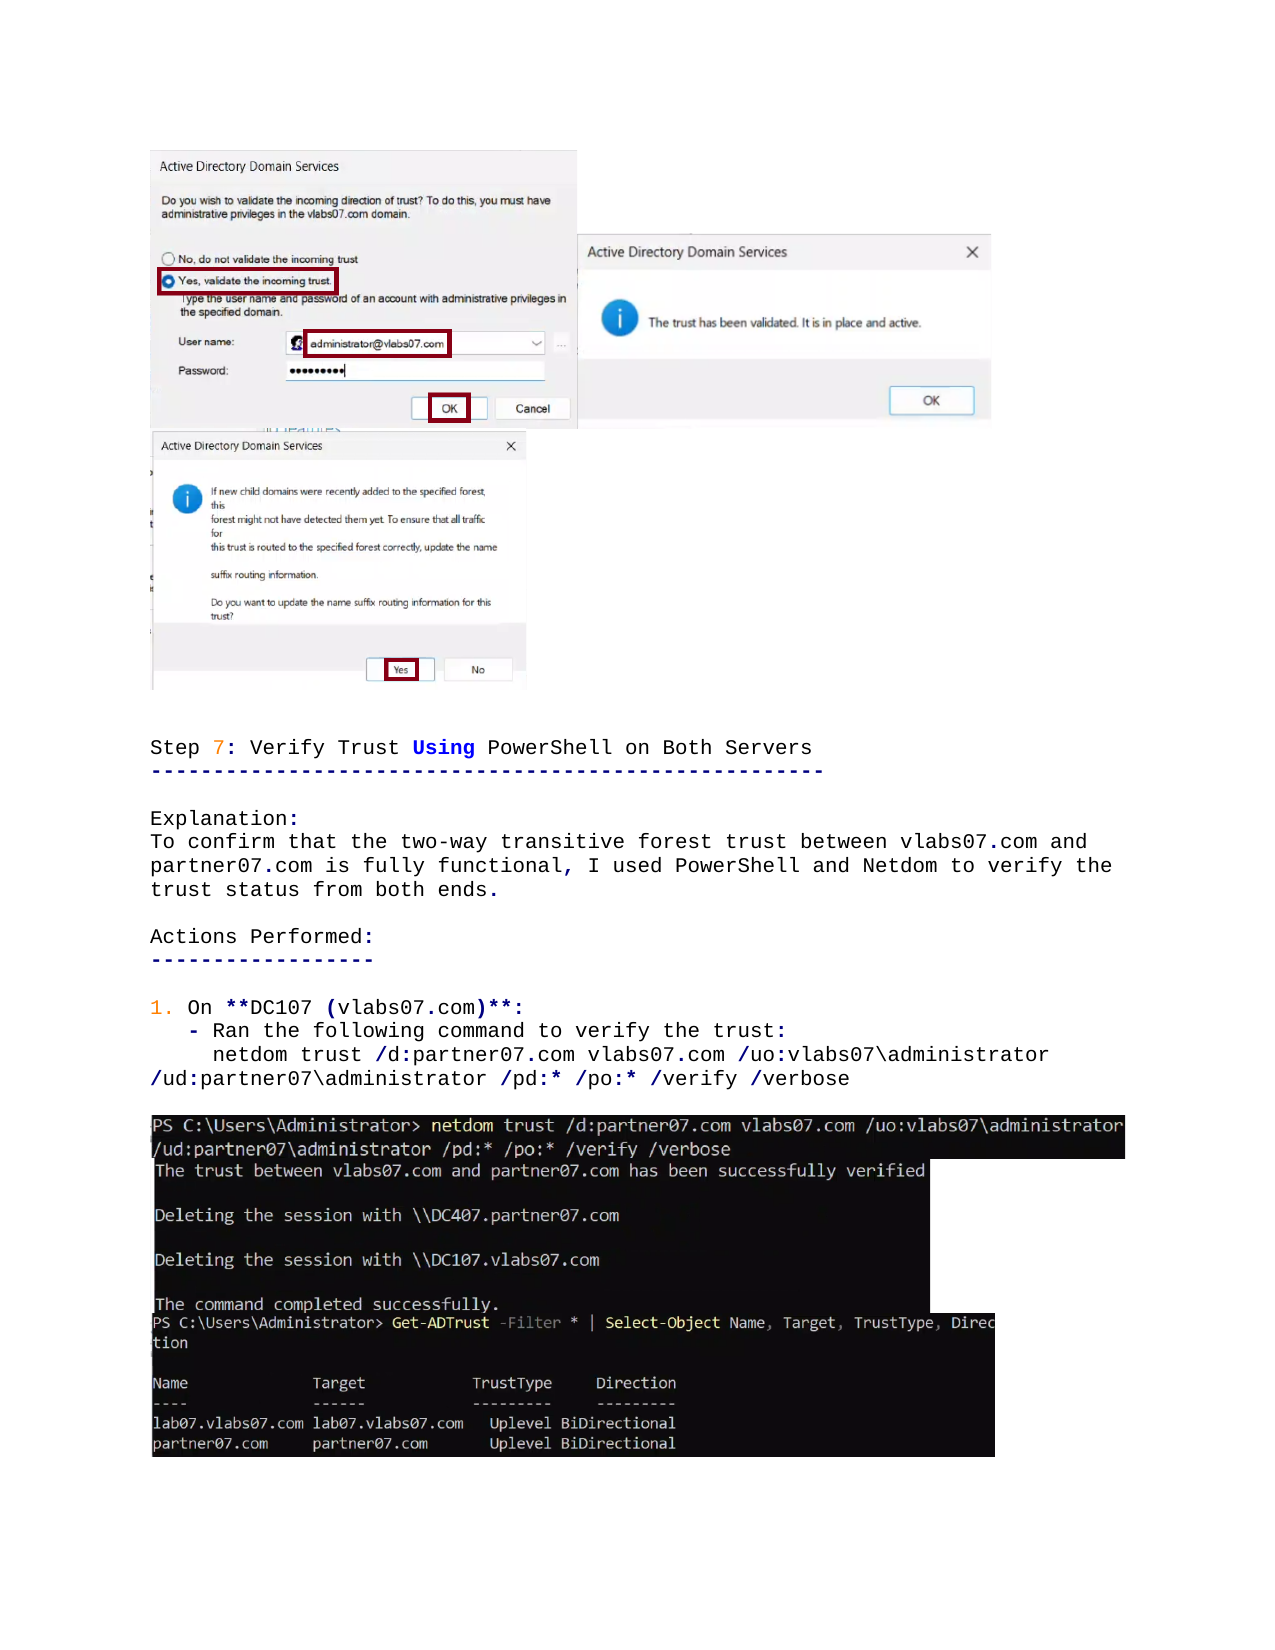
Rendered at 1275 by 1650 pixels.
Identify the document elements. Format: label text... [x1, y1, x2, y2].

picture [150, 150, 992, 690]
text netdom trust /d:partner07.com vlabs07.com /uo:vlabs07\administrator /ud:partner07\administrator /pd:* /po:* /verify /verbose [150, 1044, 1125, 1091]
text Actions Performed: [150, 926, 1125, 949]
text ------------------------------------------------------ [150, 760, 1125, 784]
text 1. On **DC107 (vlabs07.com)**: [150, 997, 1125, 1020]
text Step 7: Verify Trust Using PowerShell on Both Servers [150, 737, 1125, 760]
picture [150, 1115, 1125, 1457]
text - Ran the following command to verify the trust: [150, 1020, 1125, 1044]
text ------------------ [150, 949, 1125, 973]
text Explanation: [150, 808, 1125, 831]
text To confirm that the two-way transitive forest trust between vlabs07.com and partner07.com is fully functional, I used PowerShell and Netdom to verify the trust status from both ends. [150, 831, 1125, 902]
